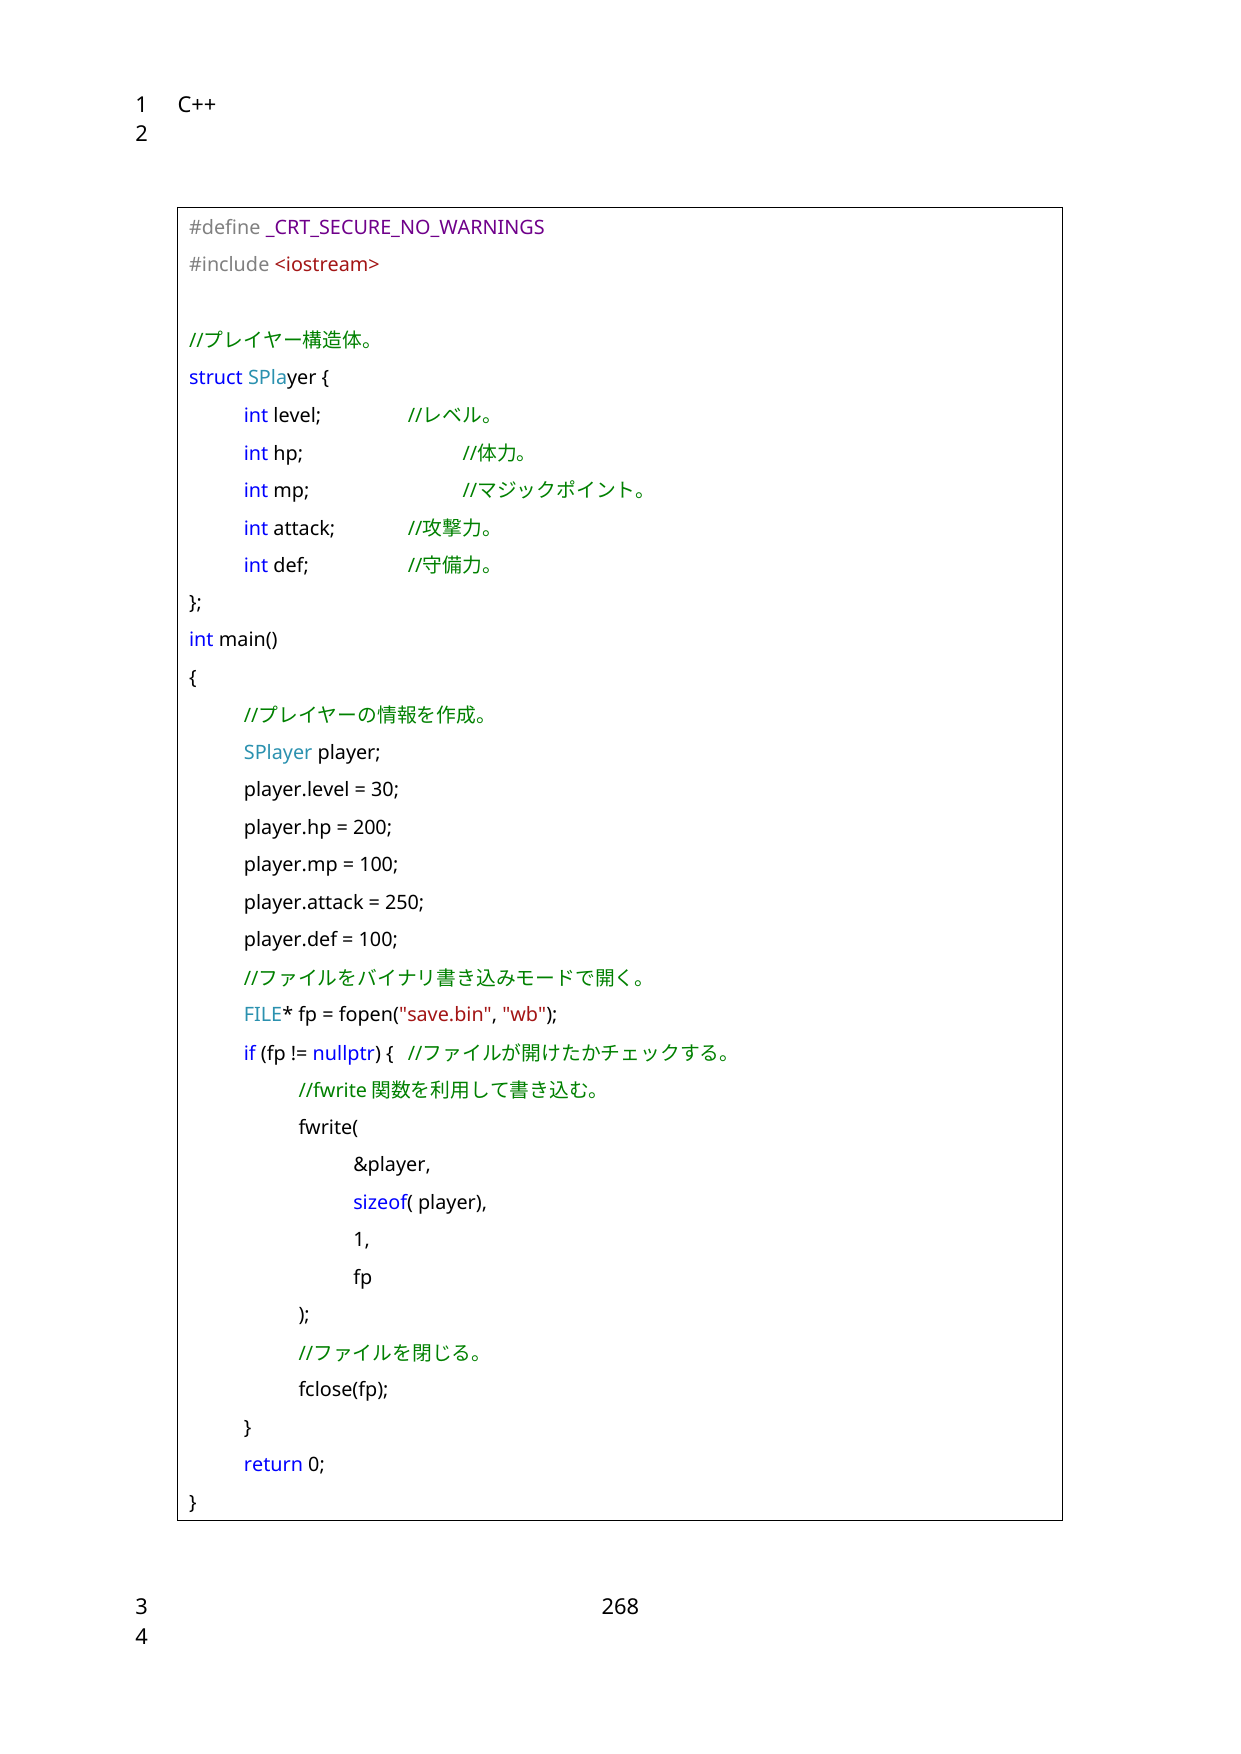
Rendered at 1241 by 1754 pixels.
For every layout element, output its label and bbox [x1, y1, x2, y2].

table_header [178, 208, 1062, 1520]
